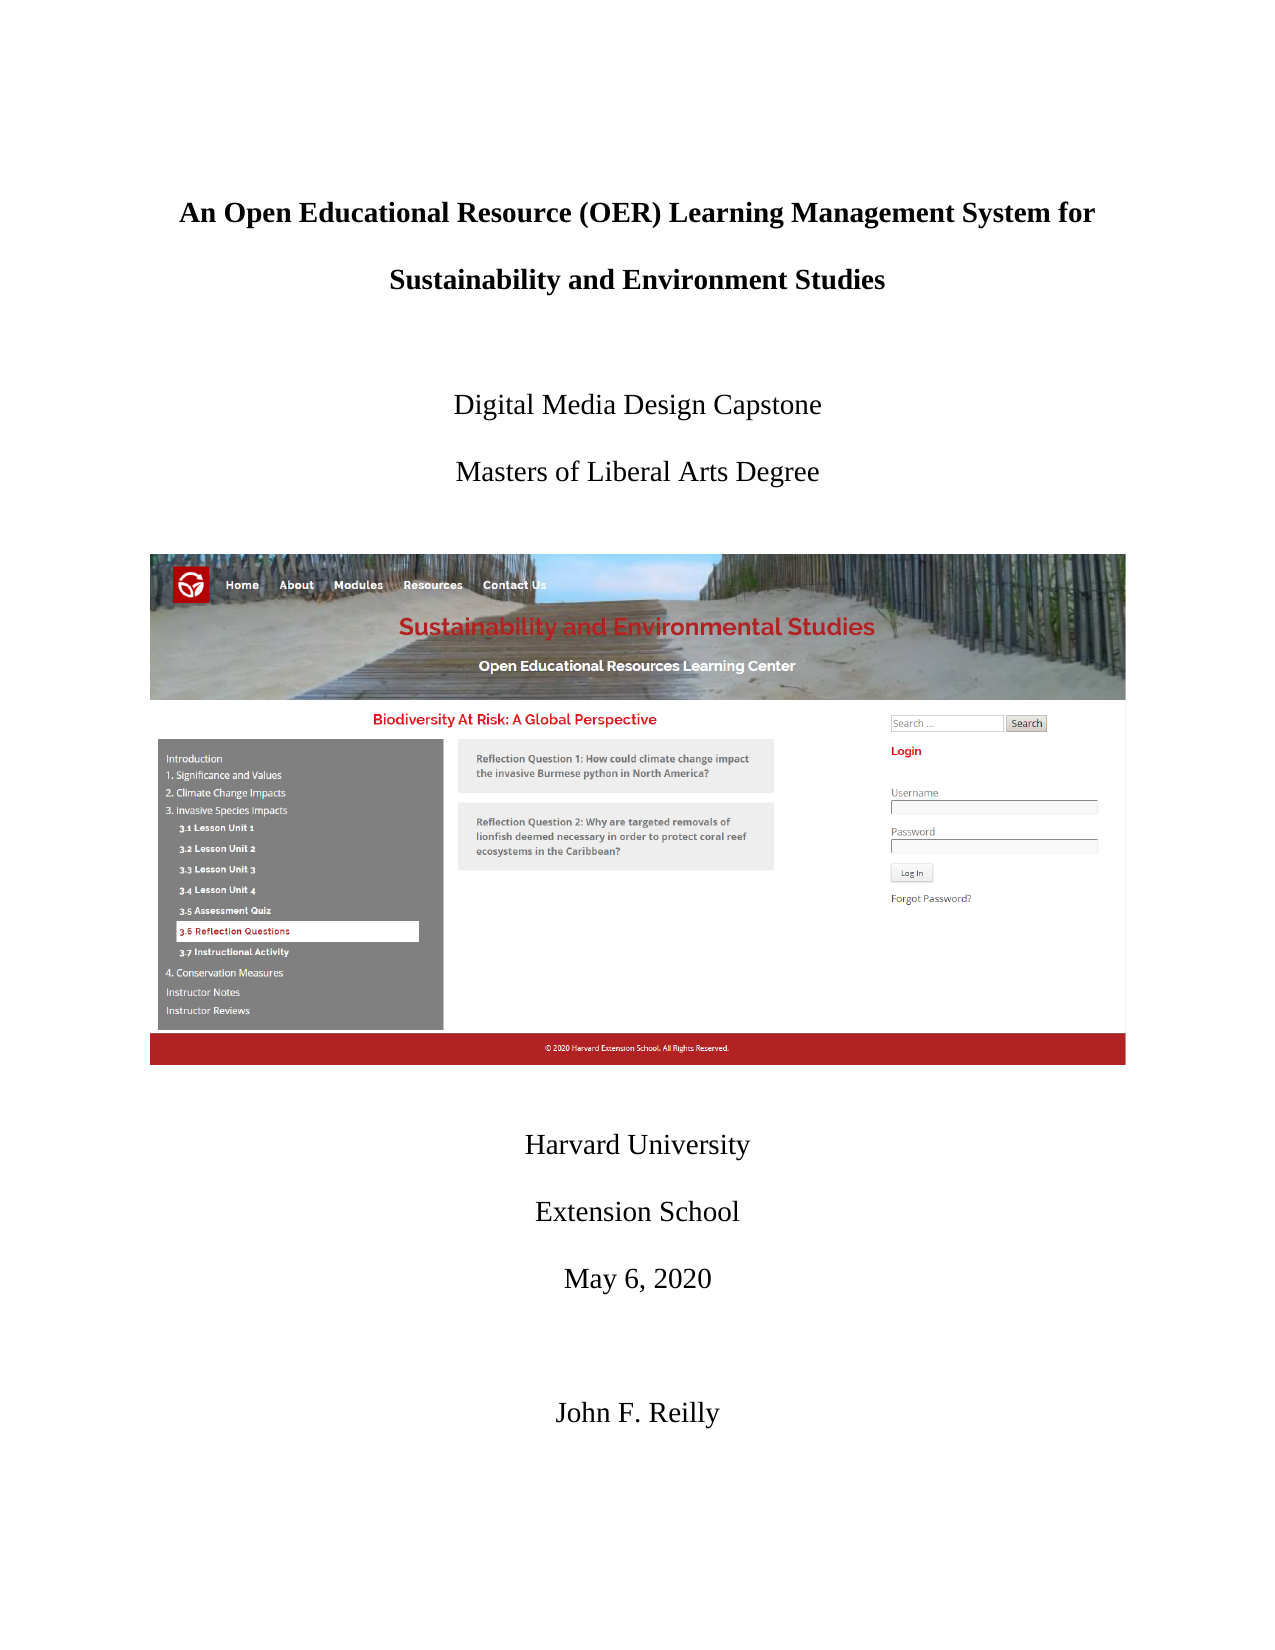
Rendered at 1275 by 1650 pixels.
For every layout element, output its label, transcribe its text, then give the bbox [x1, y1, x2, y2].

text May 6, 2020 [150, 1261, 1125, 1295]
text Extension School [150, 1194, 1125, 1228]
text Digital Media Design Capstone [150, 387, 1125, 421]
text Harvard University [150, 1127, 1125, 1161]
text Masters of Liberal Arts Degree [150, 454, 1125, 488]
text John F. Reilly [150, 1396, 1125, 1429]
picture [150, 554, 1126, 1065]
text An Open Educational Resource (OER) Learning Management System for Sustainability and Environment Studies [150, 195, 1125, 296]
